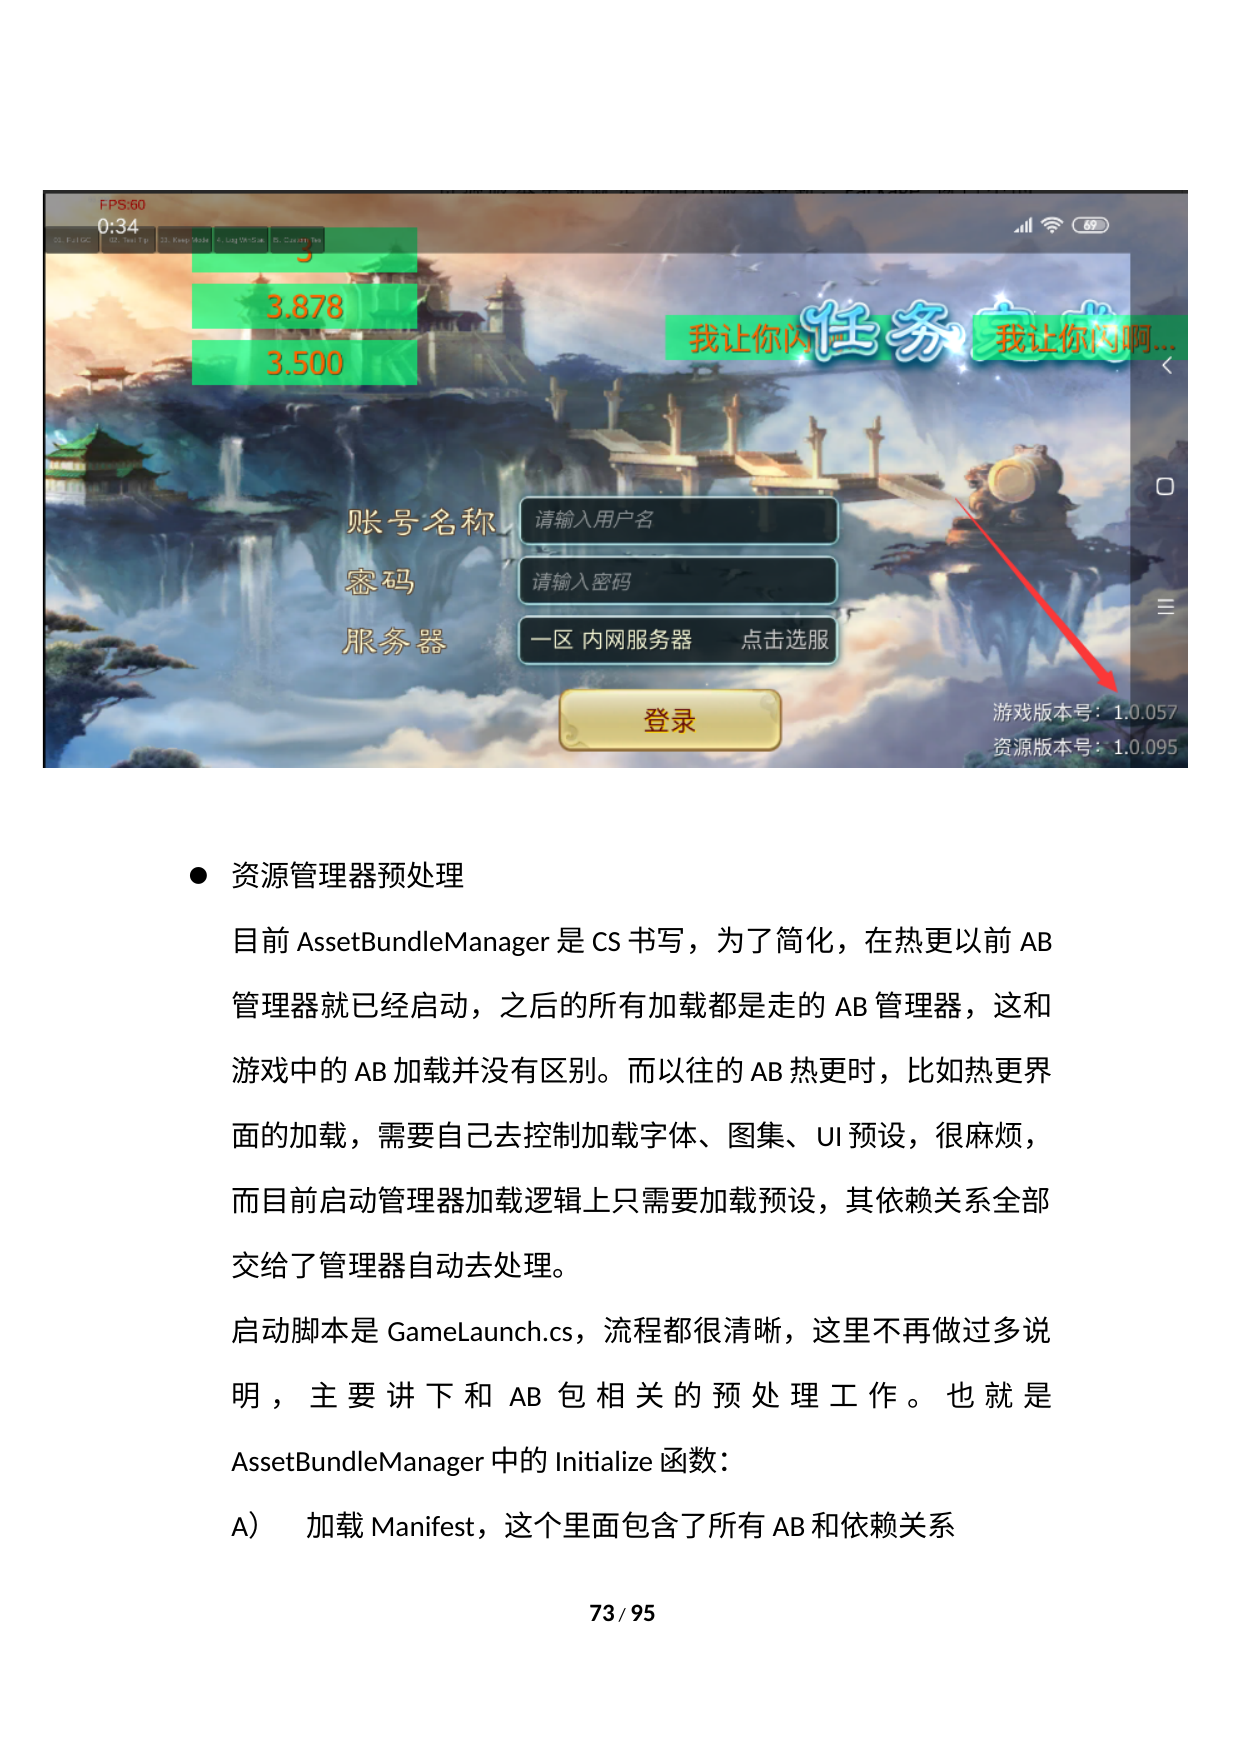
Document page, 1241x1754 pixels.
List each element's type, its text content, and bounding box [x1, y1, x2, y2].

picture [42, 190, 1188, 768]
list 启动脚本是GameLaunch.cs，流程都很清晰，这里不再做过多说明，主要讲下和AB包相关的预处理工作。也就是AssetBundleManager中的Initialize函数： [231, 1296, 1053, 1491]
list 资源管理器预处理 [187, 841, 1053, 906]
list 加载Manifest，这个里面包含了所有AB和依赖关系 [231, 1491, 1053, 1556]
list 目前AssetBundleManager是CS书写，为了简化，在热更以前AB管理器就已经启动，之后的所有加载都是走的AB管理器，这和游戏中的AB加载并没有区别。而以往的AB热更时，比如热更界面的加载，需要自己去控制加载字体、图集、UI预设，很麻烦，而目前启动管理器加载逻辑上只需要加载预设，其依赖关系全部交给了管理器自动去处理。 [231, 906, 1053, 1296]
